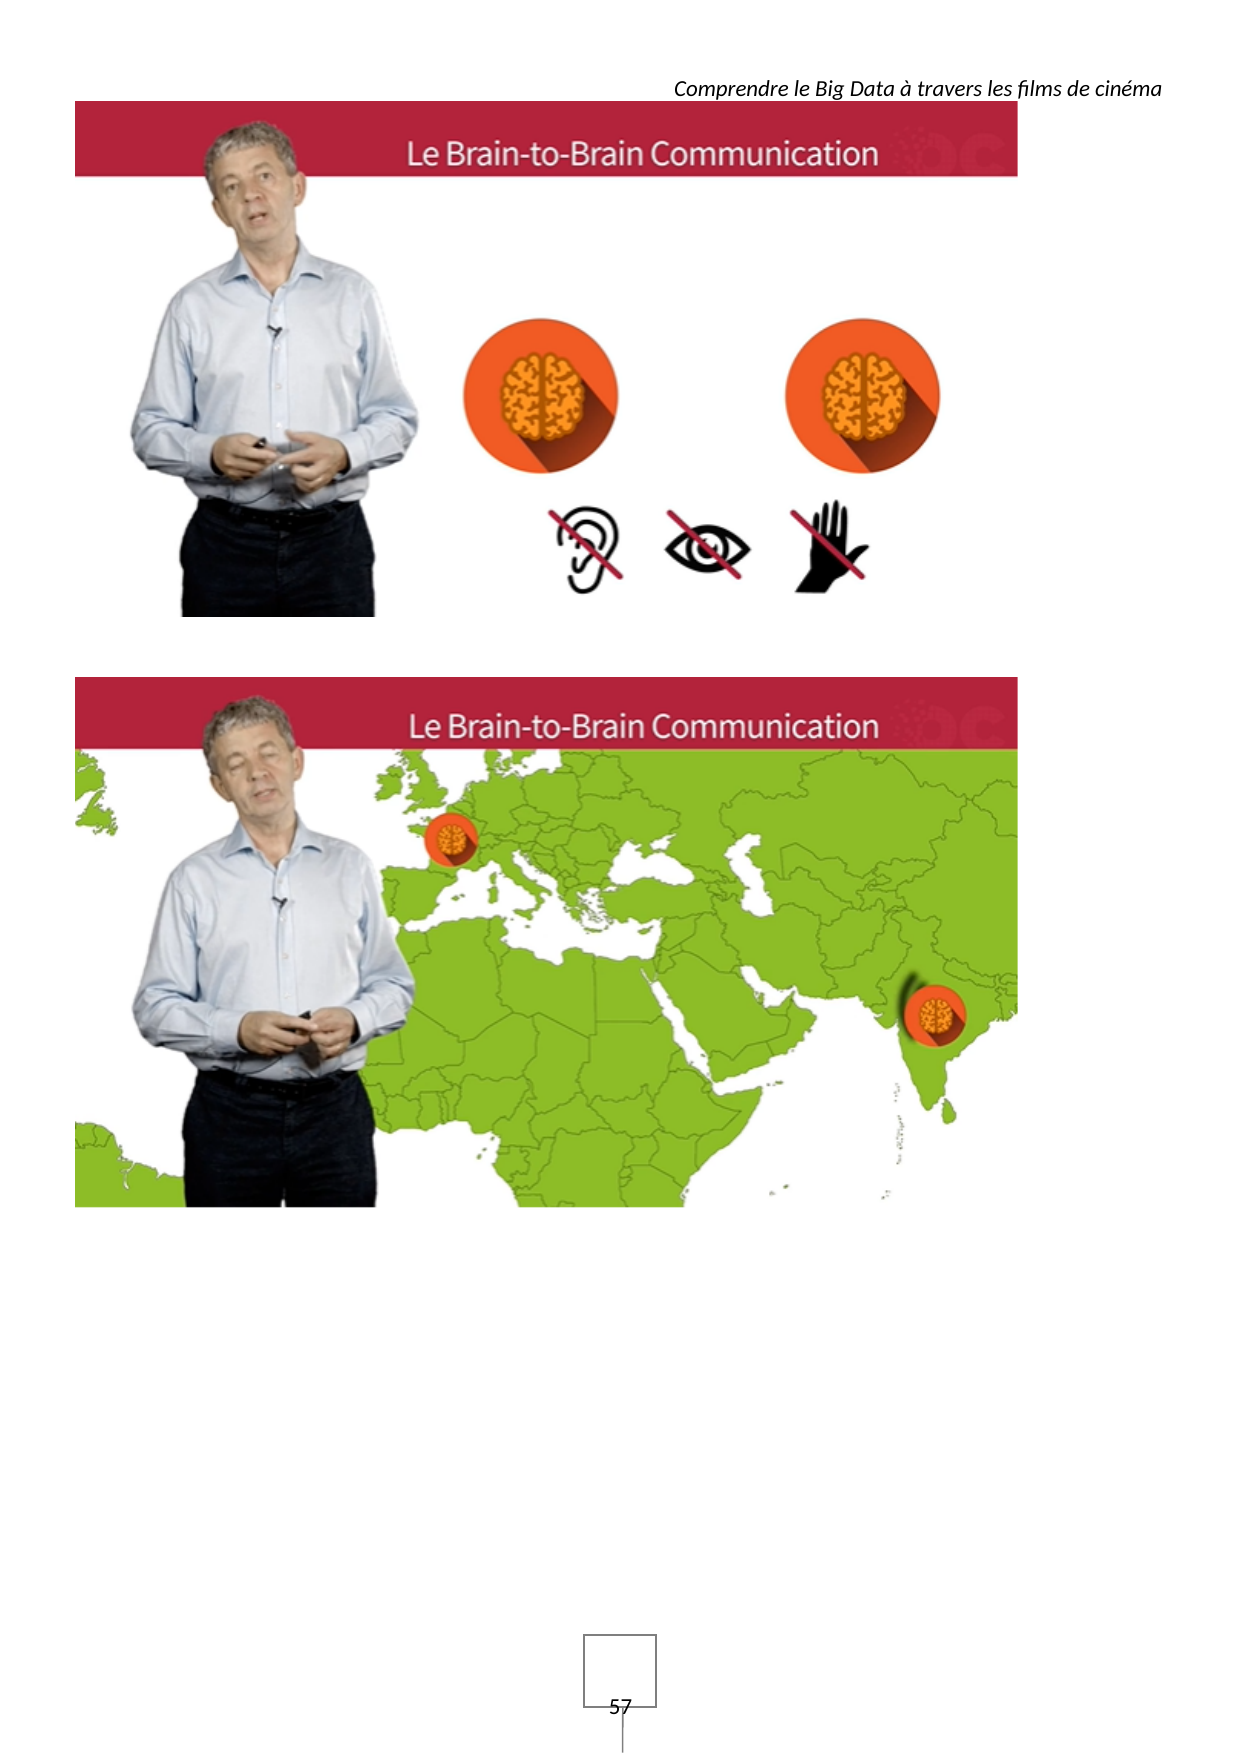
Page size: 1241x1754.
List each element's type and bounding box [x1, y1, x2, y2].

picture [75, 101, 1021, 617]
picture [75, 677, 1021, 1209]
